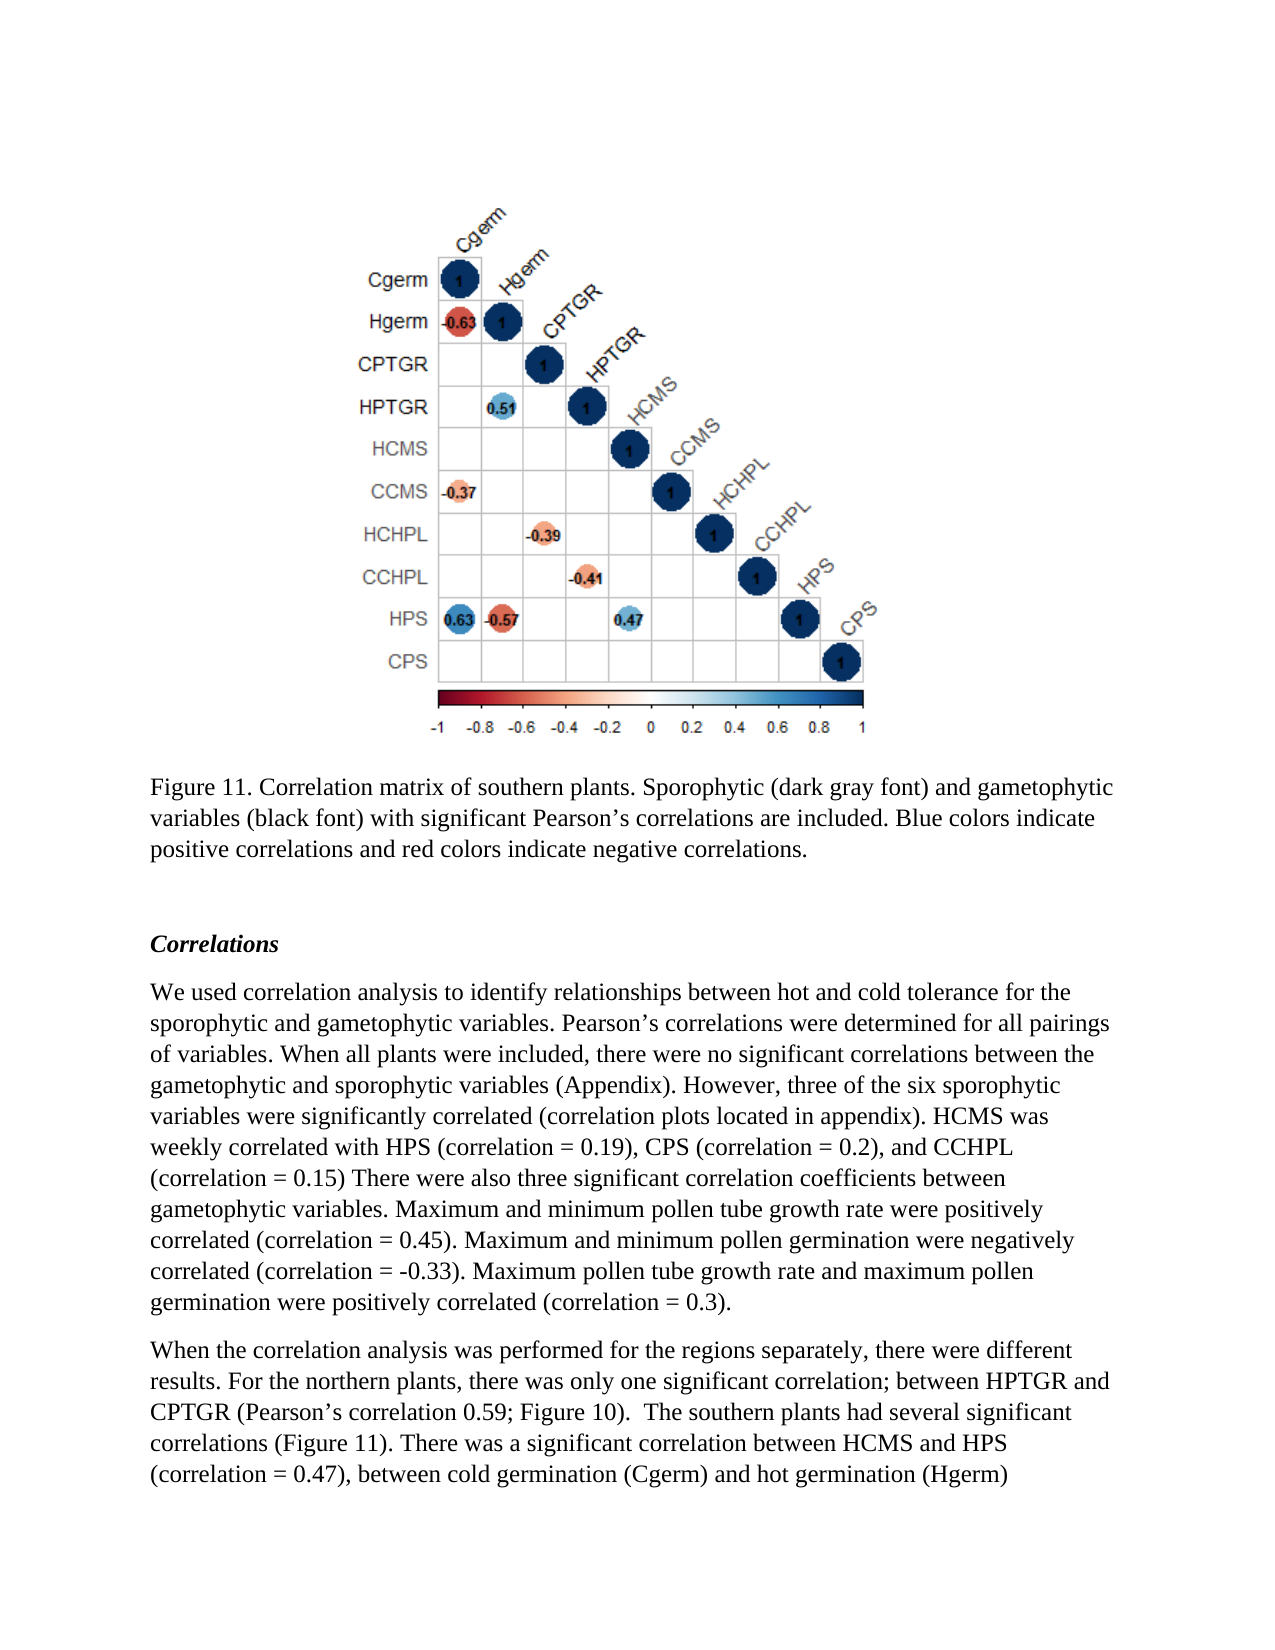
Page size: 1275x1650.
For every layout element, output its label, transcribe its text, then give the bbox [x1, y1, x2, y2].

text Figure 11. Correlation matrix of southern plants. Sporophytic (dark gray font) and gametophytic variables (black font) with significant Pearson’s correlations are included. Blue colors indicate positive correlations and red colors indicate negative correlations. [150, 772, 1125, 862]
text We used correlation analysis to identify relationships between hot and cold tolerance for the sporophytic and gametophytic variables. Pearson’s correlations were determined for all pairings of variables. When all plants were included, there were no significant correlations between the gametophytic and sporophytic variables (Appendix). However, three of the six sporophytic variables were significantly correlated (correlation plots located in appendix). HCMS was weekly correlated with HPS (correlation = 0.19), CPS (correlation = 0.2), and CCHPL (correlation = 0.15) There were also three significant correlation coefficients between gametophytic variables. Maximum and minimum pollen tube growth rate were positively correlated (correlation = 0.45). Maximum and minimum pollen germination were negatively correlated (correlation = -0.33). Maximum pollen tube growth rate and maximum pollen germination were positively correlated (correlation = 0.3). [150, 977, 1125, 1316]
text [150, 1335, 1125, 1488]
text Correlations [150, 929, 1125, 958]
picture [188, 197, 1087, 753]
